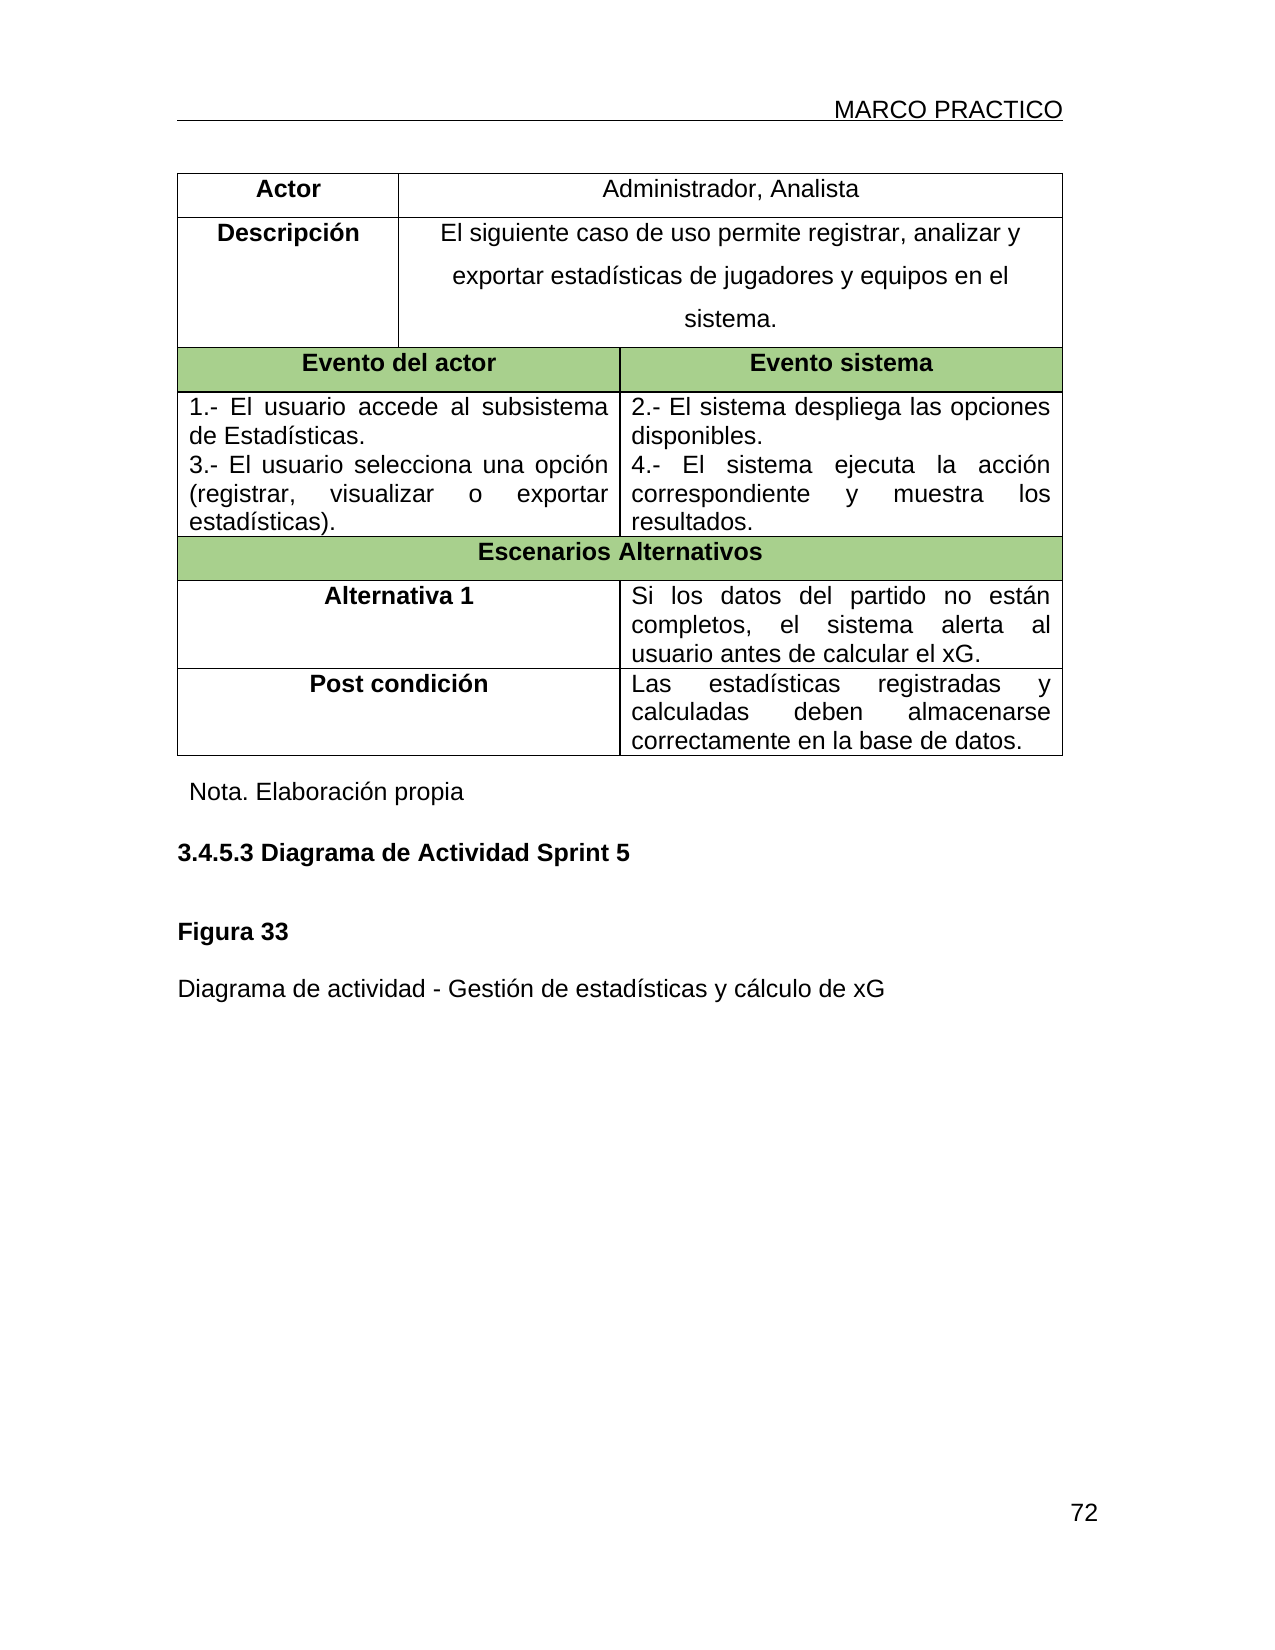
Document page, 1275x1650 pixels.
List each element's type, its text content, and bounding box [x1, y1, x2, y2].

table_cell Actor [178, 174, 398, 217]
table_cell Escenarios Alternativos [178, 537, 1062, 580]
subtitle Diagrama de Actividad Sprint 5 [177, 838, 1098, 867]
table_cell Evento del actor [178, 348, 619, 391]
table_cell Alternativa 1 [178, 581, 619, 667]
table_cell Administrador, Analista [399, 174, 1062, 217]
table_cell Post condición [178, 669, 619, 755]
table_cell Si los datos del partido no están completos, el sistema alerta al usuario antes de calcular el xG. [621, 581, 1062, 667]
table_cell Nota. Elaboración propia [178, 756, 1062, 834]
table_cell Descripción [178, 218, 398, 347]
table_cell Evento sistema [621, 348, 1062, 391]
table_cell Las estadísticas registradas y calculadas deben almacenarse correctamente en la base de datos. [621, 669, 1062, 755]
table_cell El siguiente caso de uso permite registrar, analizar y exportar estadísticas de jugadores y equipos en el sistema. [399, 218, 1062, 347]
text Figura 33 Diagrama de actividad - Gestión de estadísticas y cálculo de xG [177, 917, 1098, 1003]
table_cell 1.- El usuario accede al subsistema de Estadísticas. 3.- El usuario selecciona una opción (registrar, visualizar o exportar estadísticas). [178, 393, 619, 536]
table_cell 2.- El sistema despliega las opciones disponibles. 4.- El sistema ejecuta la acción correspondiente y muestra los resultados. [621, 393, 1062, 536]
